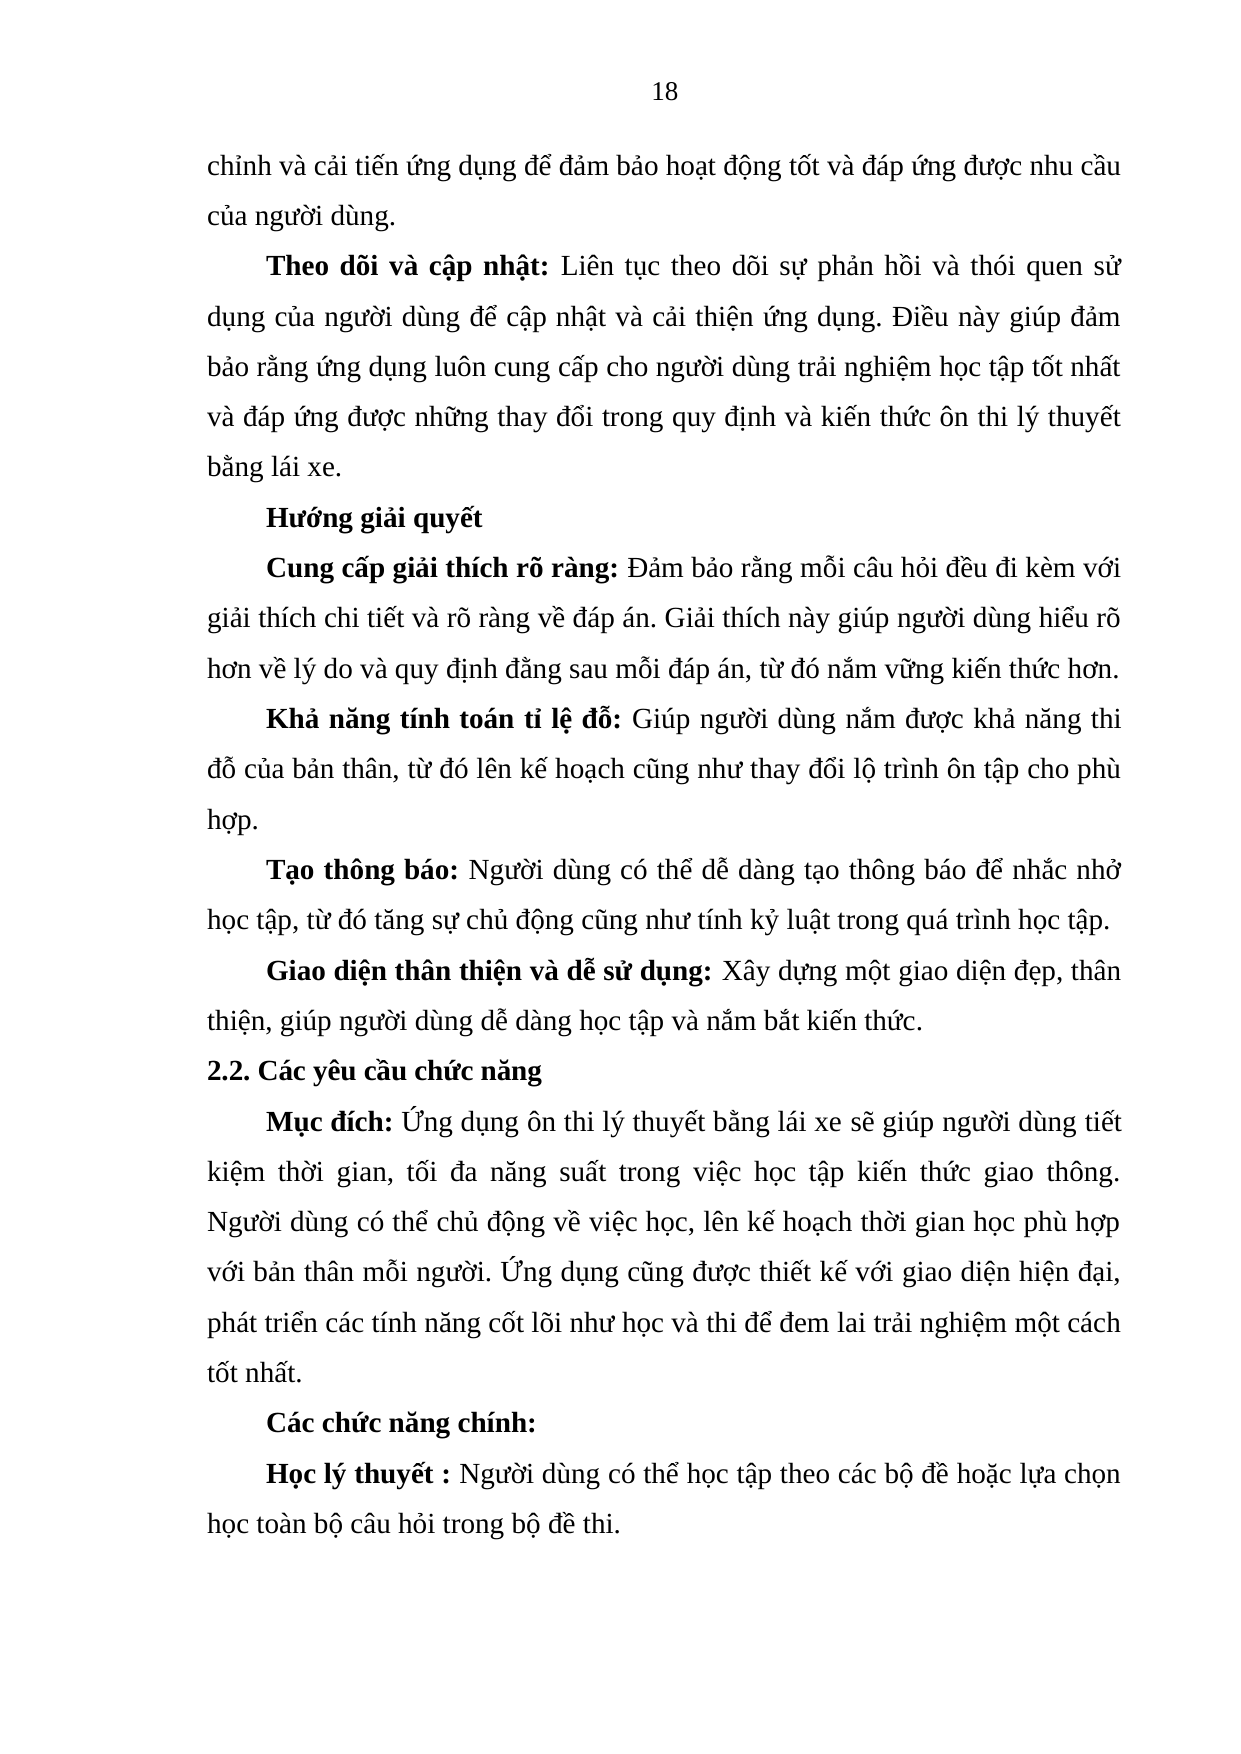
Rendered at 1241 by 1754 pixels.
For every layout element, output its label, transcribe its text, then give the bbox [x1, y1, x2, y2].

text Cung cấp giải thích rõ ràng: Đảm bảo rằng mỗi câu hỏi đều đi kèm với giải thích chi tiết và rõ ràng về đáp án. Giải thích này giúp người dùng hiểu rõ hơn về lý do và quy định đằng sau mỗi đáp án, từ đó nắm vững kiến thức hơn. [207, 550, 1122, 684]
text Khả năng tính toán tỉ lệ đỗ: Giúp người dùng nắm được khả năng thi đỗ của bản thân, từ đó lên kế hoạch cũng như thay đổi lộ trình ôn tập cho phù hợp. [207, 701, 1122, 835]
subtitle 2.2. Các yêu cầu chức năng [207, 1053, 1122, 1087]
text Học lý thuyết : Người dùng có thể học tập theo các bộ đề hoặc lựa chọn học toàn bộ câu hỏi trong bộ đề thi. [207, 1456, 1122, 1540]
text Hướng giải quyết [207, 500, 1122, 533]
text Giao diện thân thiện và dễ sử dụng: Xây dựng một giao diện đẹp, thân thiện, giúp người dùng dễ dàng học tập và nắm bắt kiến thức. [207, 953, 1122, 1037]
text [207, 148, 1122, 232]
text Mục đích: Ứng dụng ôn thi lý thuyết bằng lái xe sẽ giúp người dùng tiết kiệm thời gian, tối đa năng suất trong việc học tập kiến thức giao thông. Người dùng có thể chủ động về việc học, lên kế hoạch thời gian học phù hợp với bản thân mỗi người. Ứng dụng cũng được thiết kế với giao diện hiện đại, phát triển các tính năng cốt lõi như học và thi để đem lai trải nghiệm một cách tốt nhất. [207, 1104, 1122, 1389]
text Theo dõi và cập nhật: Liên tục theo dõi sự phản hồi và thói quen sử dụng của người dùng để cập nhật và cải thiện ứng dụng. Điều này giúp đảm bảo rằng ứng dụng luôn cung cấp cho người dùng trải nghiệm học tập tốt nhất và đáp ứng được những thay đổi trong quy định và kiến thức ôn thi lý thuyết bằng lái xe. [207, 248, 1122, 483]
text Các chức năng chính: [207, 1406, 1122, 1439]
text Tạo thông báo: Người dùng có thể dễ dàng tạo thông báo để nhắc nhở học tập, từ đó tăng sự chủ động cũng như tính kỷ luật trong quá trình học tập. [207, 852, 1122, 936]
